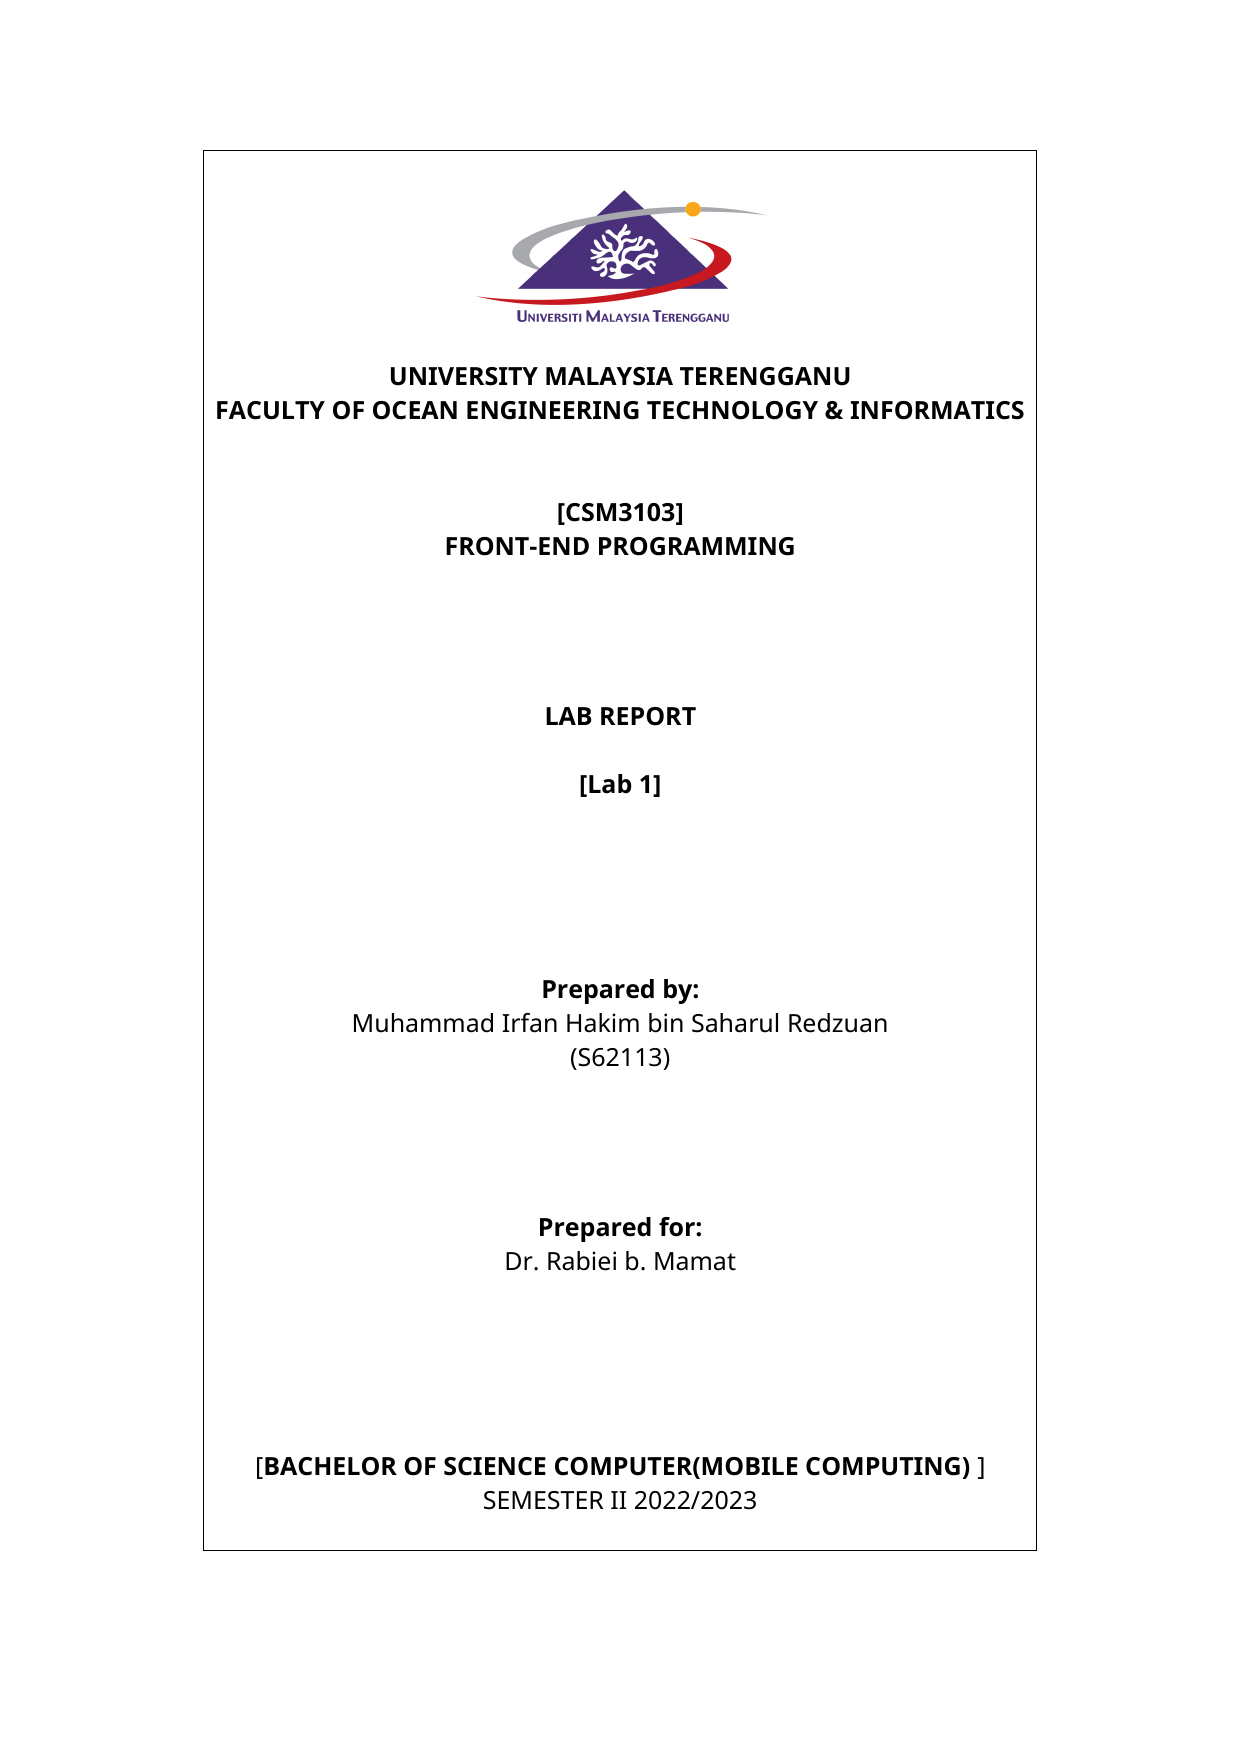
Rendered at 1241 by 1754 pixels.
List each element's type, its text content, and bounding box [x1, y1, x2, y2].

table_header UNIVERSITY MALAYSIA TERENGGANU FACULTY OF OCEAN ENGINEERING TECHNOLOGY & INFORMATICS [CSM3103] FRONT-END PROGRAMMING LAB REPORT [Lab 1] Prepared by: Muhammad Irfan Hakim bin Saharul Redzuan (S62113) Prepared for: Dr. Rabiei b. Mamat [BACHELOR OF SCIENCE COMPUTER(MOBILE COMPUTING) ] SEMESTER II 2022/2023 [204, 151, 1036, 1550]
